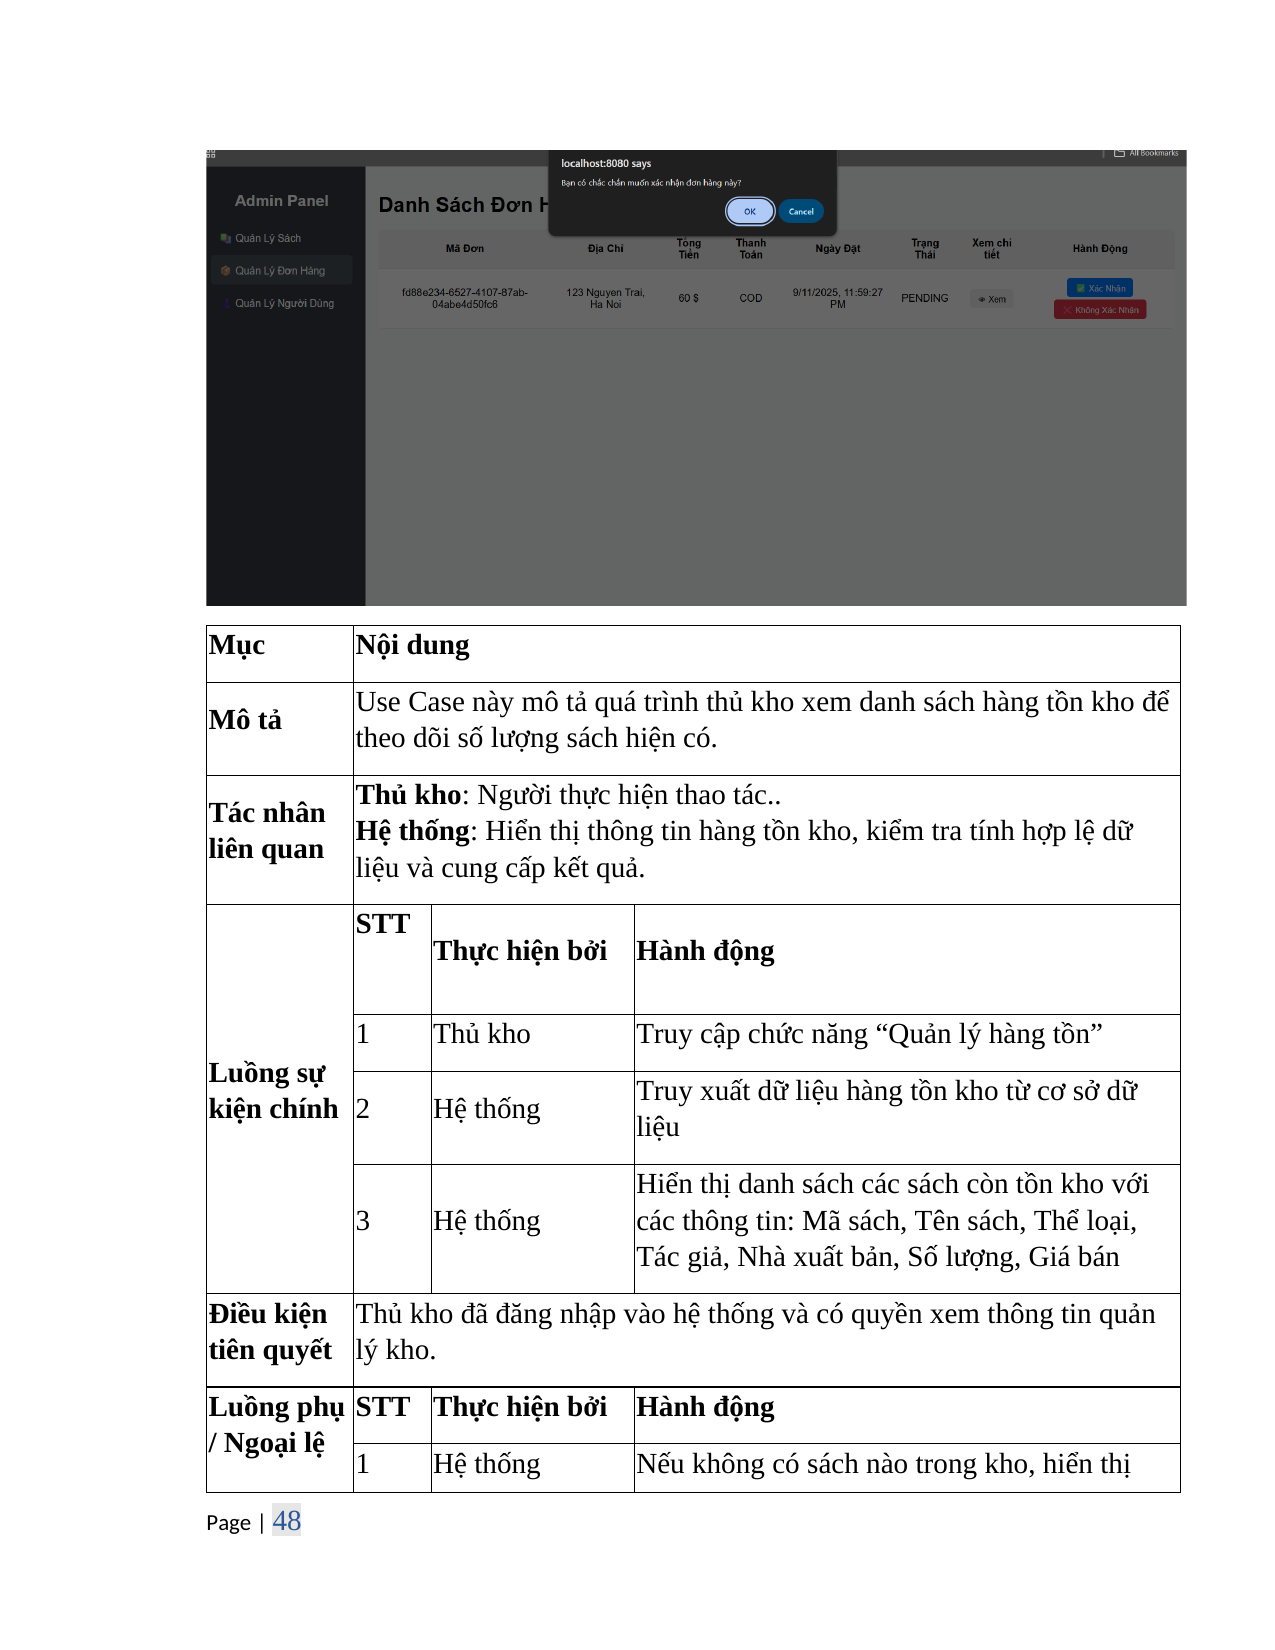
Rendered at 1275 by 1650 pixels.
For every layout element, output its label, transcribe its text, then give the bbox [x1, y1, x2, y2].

table_cell 1 [354, 1444, 431, 1492]
table_header Nội dung [354, 626, 1180, 682]
table_cell Hành động [635, 905, 1180, 1014]
table_cell Thực hiện bởi [432, 905, 634, 1014]
table_cell Điều kiện tiên quyết [207, 1294, 353, 1386]
table_header Mục [207, 626, 353, 682]
table_cell Luồng phụ / Ngoại lệ [207, 1388, 353, 1492]
table_cell Hệ thống [432, 1444, 634, 1492]
table_cell STT [354, 905, 431, 1014]
table_cell 2 [354, 1072, 431, 1164]
table_cell 1 [354, 1015, 431, 1071]
table_cell Thực hiện bởi [432, 1388, 634, 1443]
table_cell Hiển thị danh sách các sách còn tồn kho với các thông tin: Mã sách, Tên sách, Thể loại, Tác giả, Nhà xuất bản, Số lượng, Giá bán [635, 1165, 1180, 1293]
table_cell Hệ thống [432, 1165, 634, 1293]
picture [206, 150, 1187, 606]
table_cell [635, 1444, 1180, 1492]
table_cell Truy xuất dữ liệu hàng tồn kho từ cơ sở dữ liệu [635, 1072, 1180, 1164]
table_cell Hành động [635, 1388, 1180, 1443]
table_cell Use Case này mô tả quá trình thủ kho xem danh sách hàng tồn kho để theo dõi số lượng sách hiện có. [354, 683, 1180, 775]
table_cell 3 [354, 1165, 431, 1293]
table_cell Thủ kho [432, 1015, 634, 1071]
table_cell Truy cập chức năng “Quản lý hàng tồn” [635, 1015, 1180, 1071]
table_cell Mô tả [207, 683, 353, 775]
table_cell Hệ thống [432, 1072, 634, 1164]
table_cell Thủ kho: Người thực hiện thao tác.. Hệ thống: Hiển thị thông tin hàng tồn kho, kiểm tra tính hợp lệ dữ liệu và cung cấp kết quả. [354, 776, 1180, 904]
table_cell Tác nhân liên quan [207, 776, 353, 904]
table_cell Luồng sự kiện chính [207, 905, 353, 1293]
table_cell STT [354, 1388, 431, 1443]
table_cell Thủ kho đã đăng nhập vào hệ thống và có quyền xem thông tin quản lý kho. [354, 1294, 1180, 1386]
